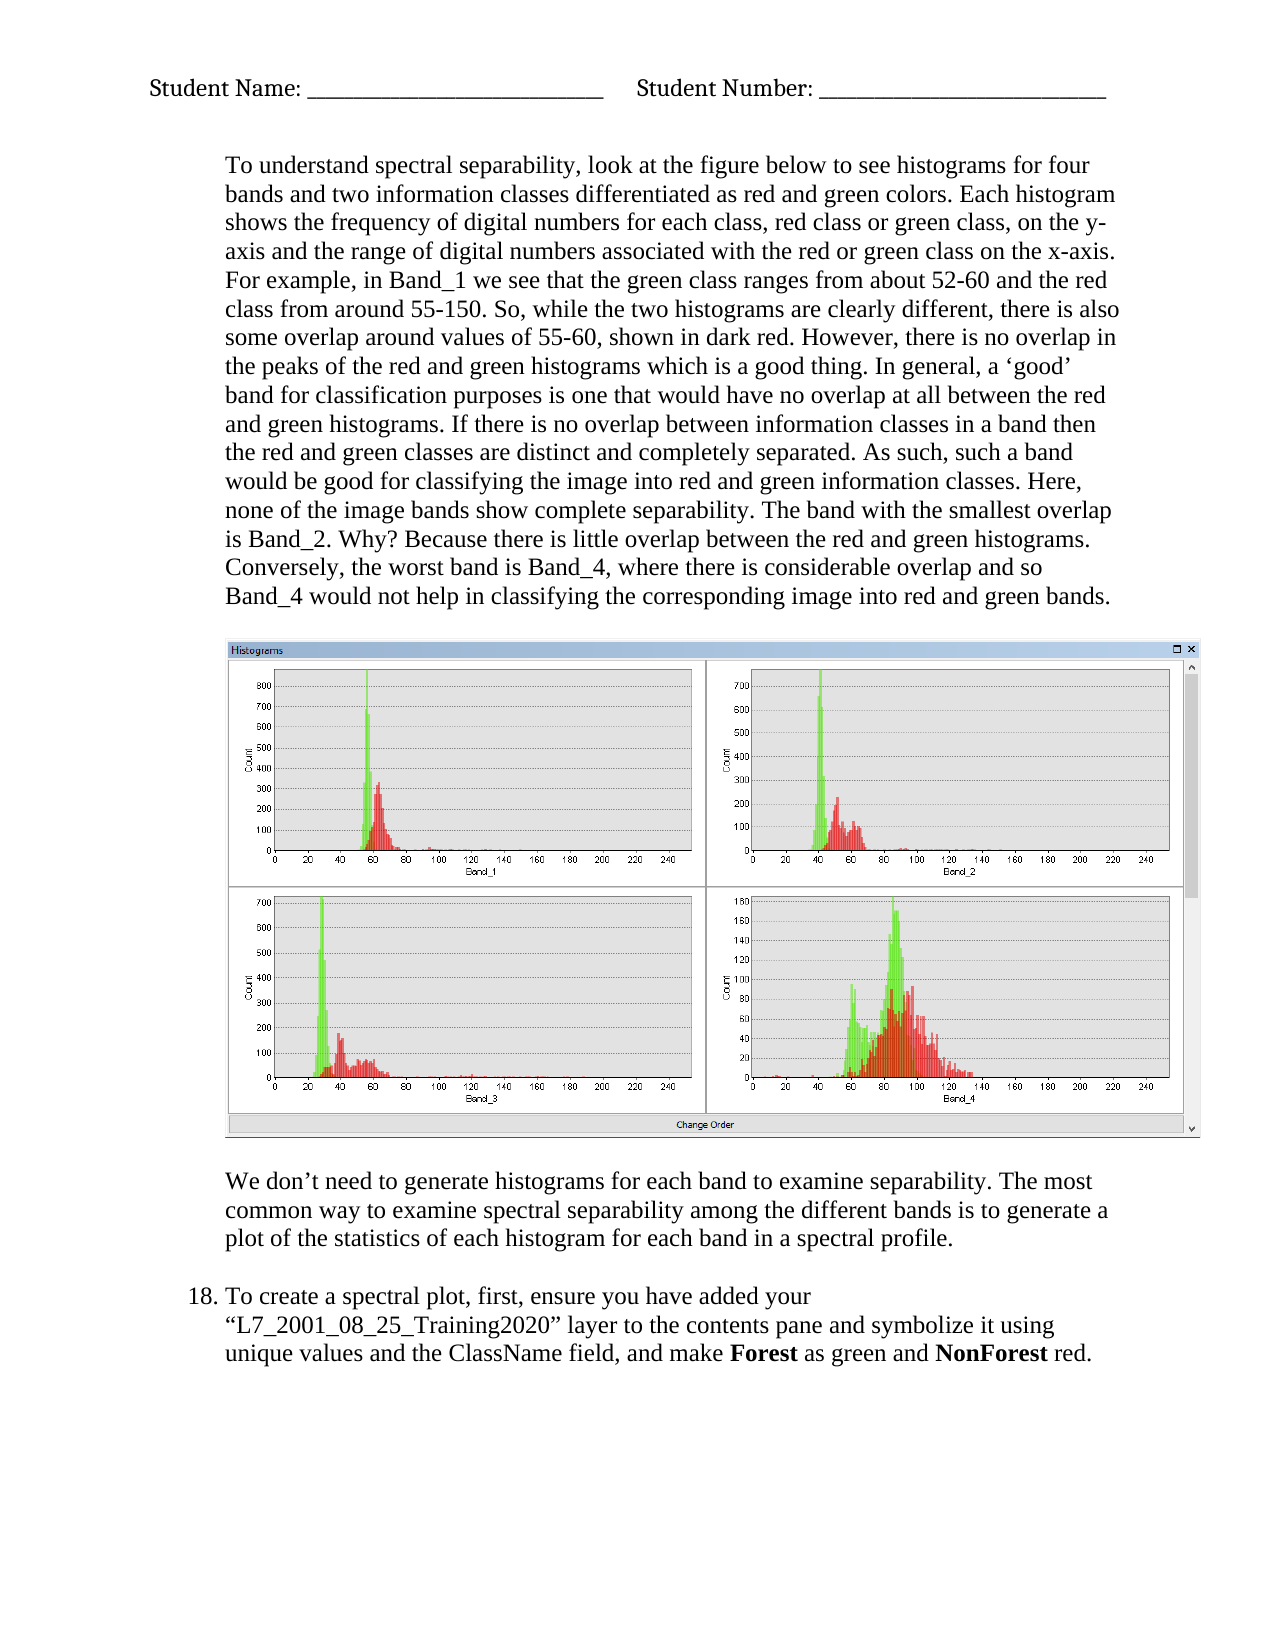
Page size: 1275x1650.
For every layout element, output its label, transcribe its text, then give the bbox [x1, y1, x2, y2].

list We don’t need to generate histograms for each band to examine separability. The most common way to examine spectral separability among the different bands is to generate a plot of the statistics of each histogram for each band in a spectral profile. [225, 1166, 1125, 1252]
picture [225, 638, 1200, 1138]
list To understand spectral separability, look at the figure below to see histograms for four bands and two information classes differentiated as red and green colors. Each histogram shows the frequency of digital numbers for each class, red class or green class, on the y-axis and the range of digital numbers associated with the red or green class on the x-axis. For example, in Band_1 we see that the green class ranges from about 52-60 and the red class from around 55-150. So, while the two histograms are clearly different, there is also some overlap around values of 55-60, shown in dark red. However, there is no overlap in the peaks of the red and green histograms which is a good thing. In general, a ‘good’ band for classification purposes is one that would have no overlap at all between the red and green histograms. If there is no overlap between information classes in a band then the red and green classes are distinct and completely separated. As such, such a band would be good for classifying the image into red and green information classes. Here, none of the image bands show complete separability. The band with the smallest overlap is Band_2. Why? Because there is little overlap between the red and green histograms. Conversely, the worst band is Band_4, where there is considerable overlap and so Band_4 would not help in classifying the corresponding image into red and green bands. [225, 150, 1125, 610]
list To create a spectral plot, first, ensure you have added your “L7_2001_08_25_Training2020” layer to the contents pane and symbolize it using unique values and the ClassName field, and make Forest as green and NonForest red. [187, 1281, 1125, 1367]
